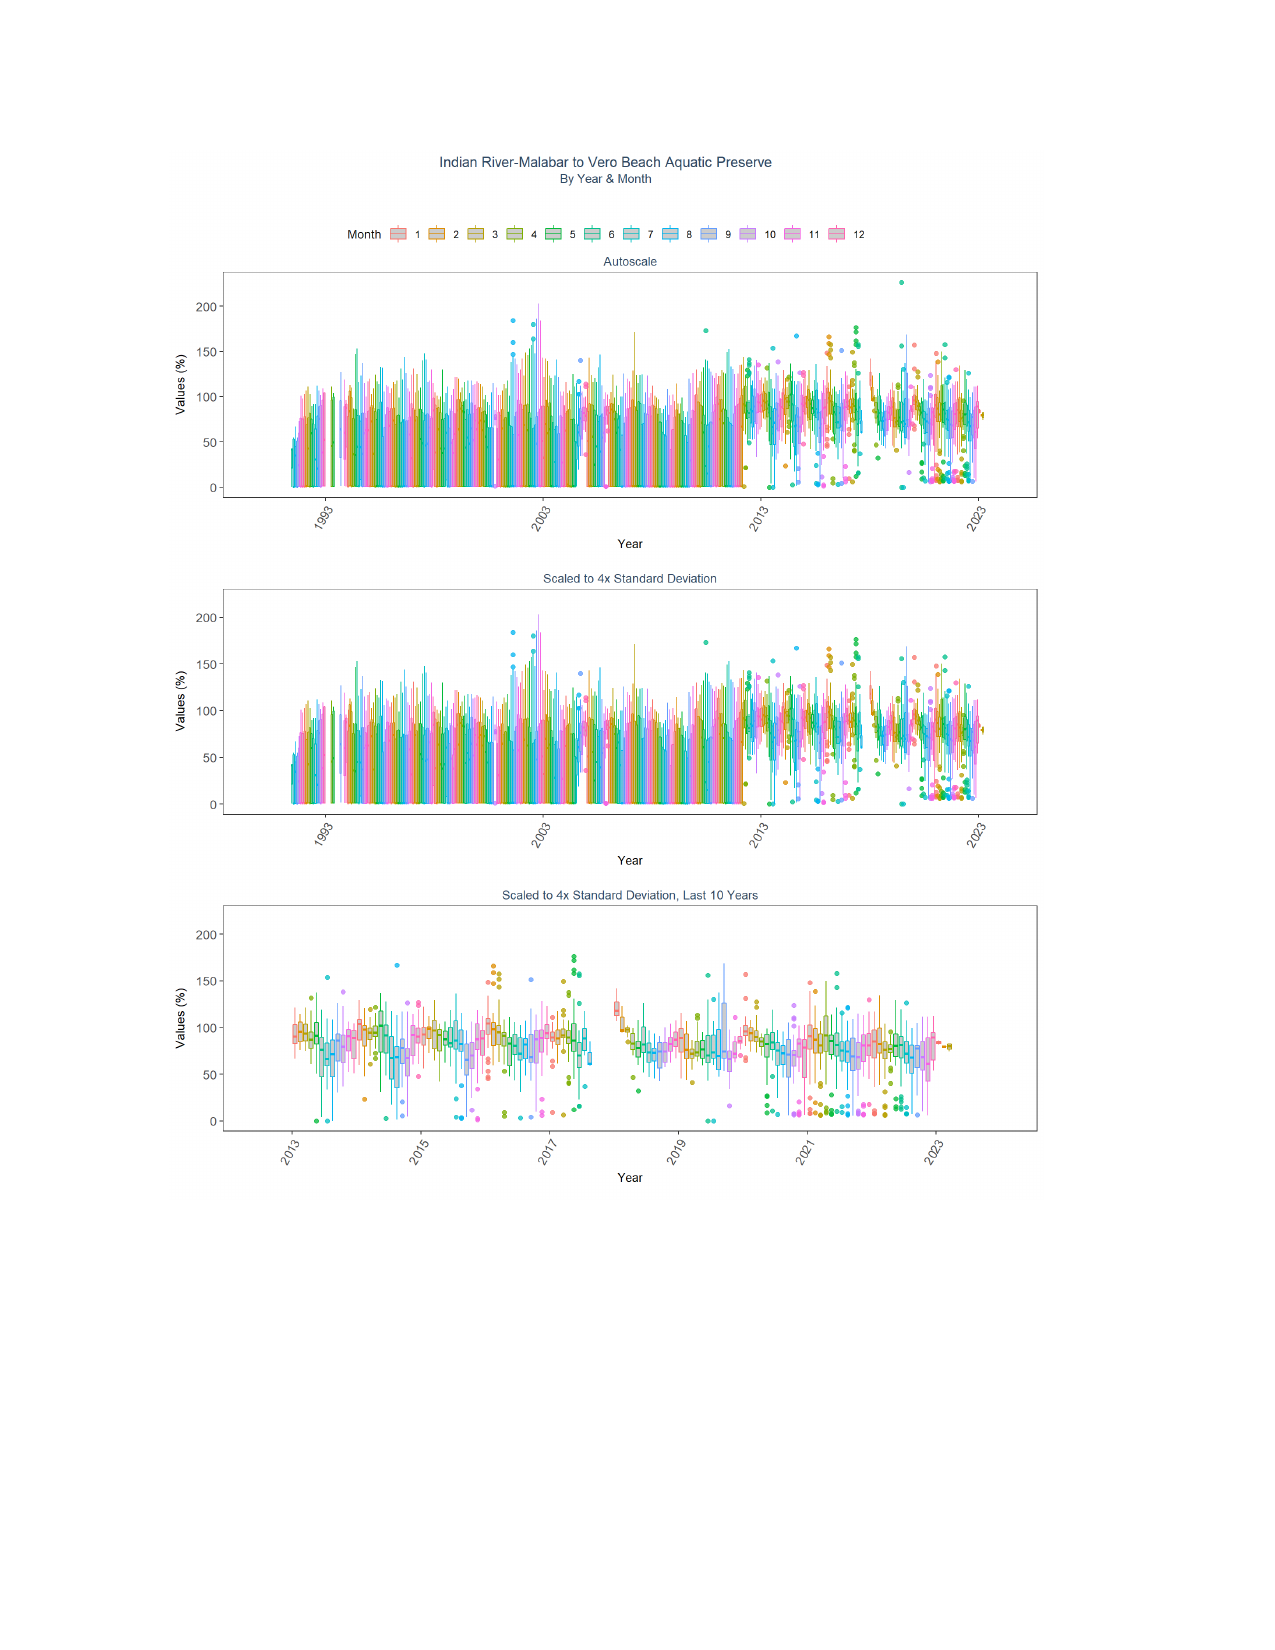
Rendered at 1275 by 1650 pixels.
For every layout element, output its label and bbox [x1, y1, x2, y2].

picture [168, 150, 1044, 1200]
